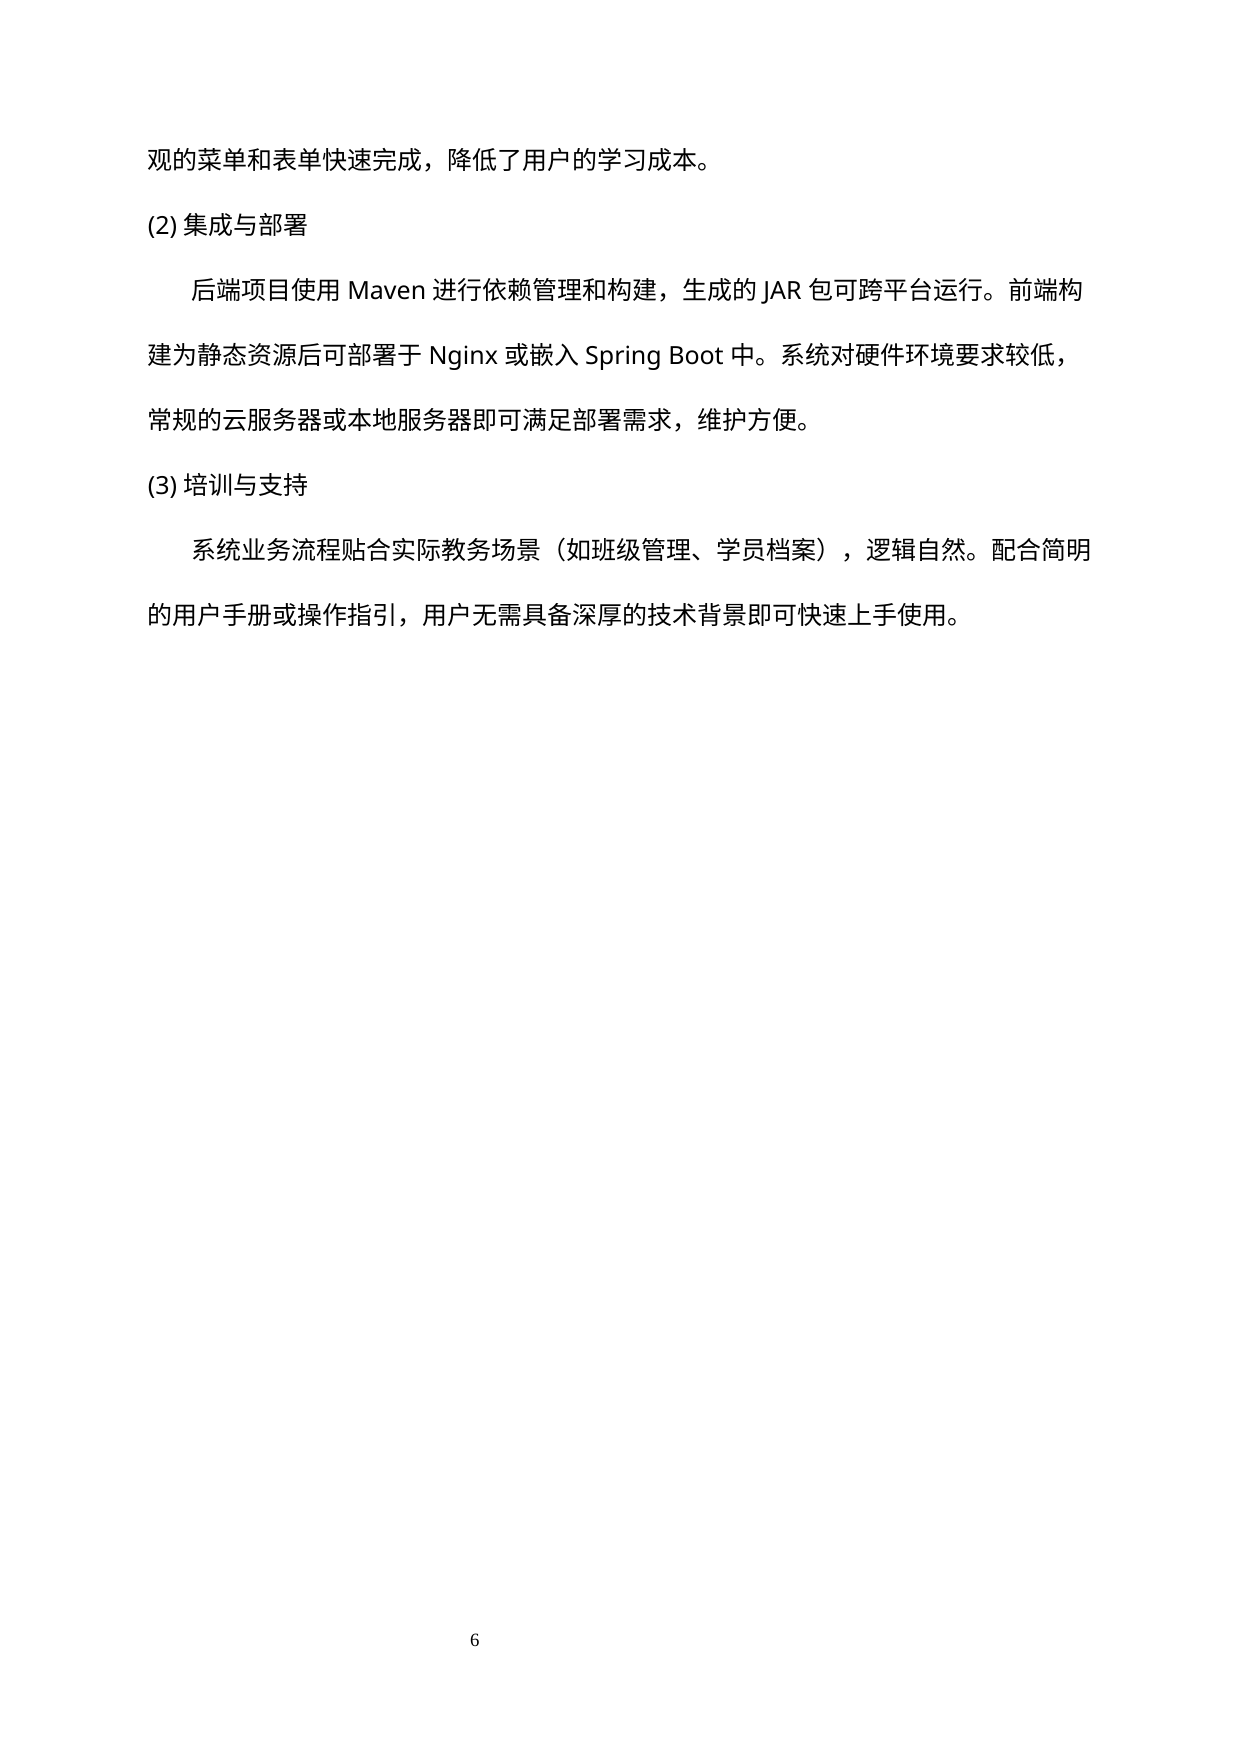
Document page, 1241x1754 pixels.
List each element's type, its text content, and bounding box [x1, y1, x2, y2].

text 后端项目使用 Maven 进行依赖管理和构建，生成的 JAR 包可跨平台运行。前端构建为静态资源后可部署于 Nginx 或嵌入 Spring Boot 中。系统对硬件环境要求较低，常规的云服务器或本地服务器即可满足部署需求，维护方便。 [148, 256, 1093, 451]
text (2) 集成与部署 [148, 191, 1093, 256]
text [148, 126, 1093, 191]
text 系统业务流程贴合实际教务场景（如班级管理、学员档案），逻辑自然。配合简明的用户手册或操作指引，用户无需具备深厚的技术背景即可快速上手使用。 [148, 516, 1093, 646]
text (3) 培训与支持 [148, 451, 1093, 516]
